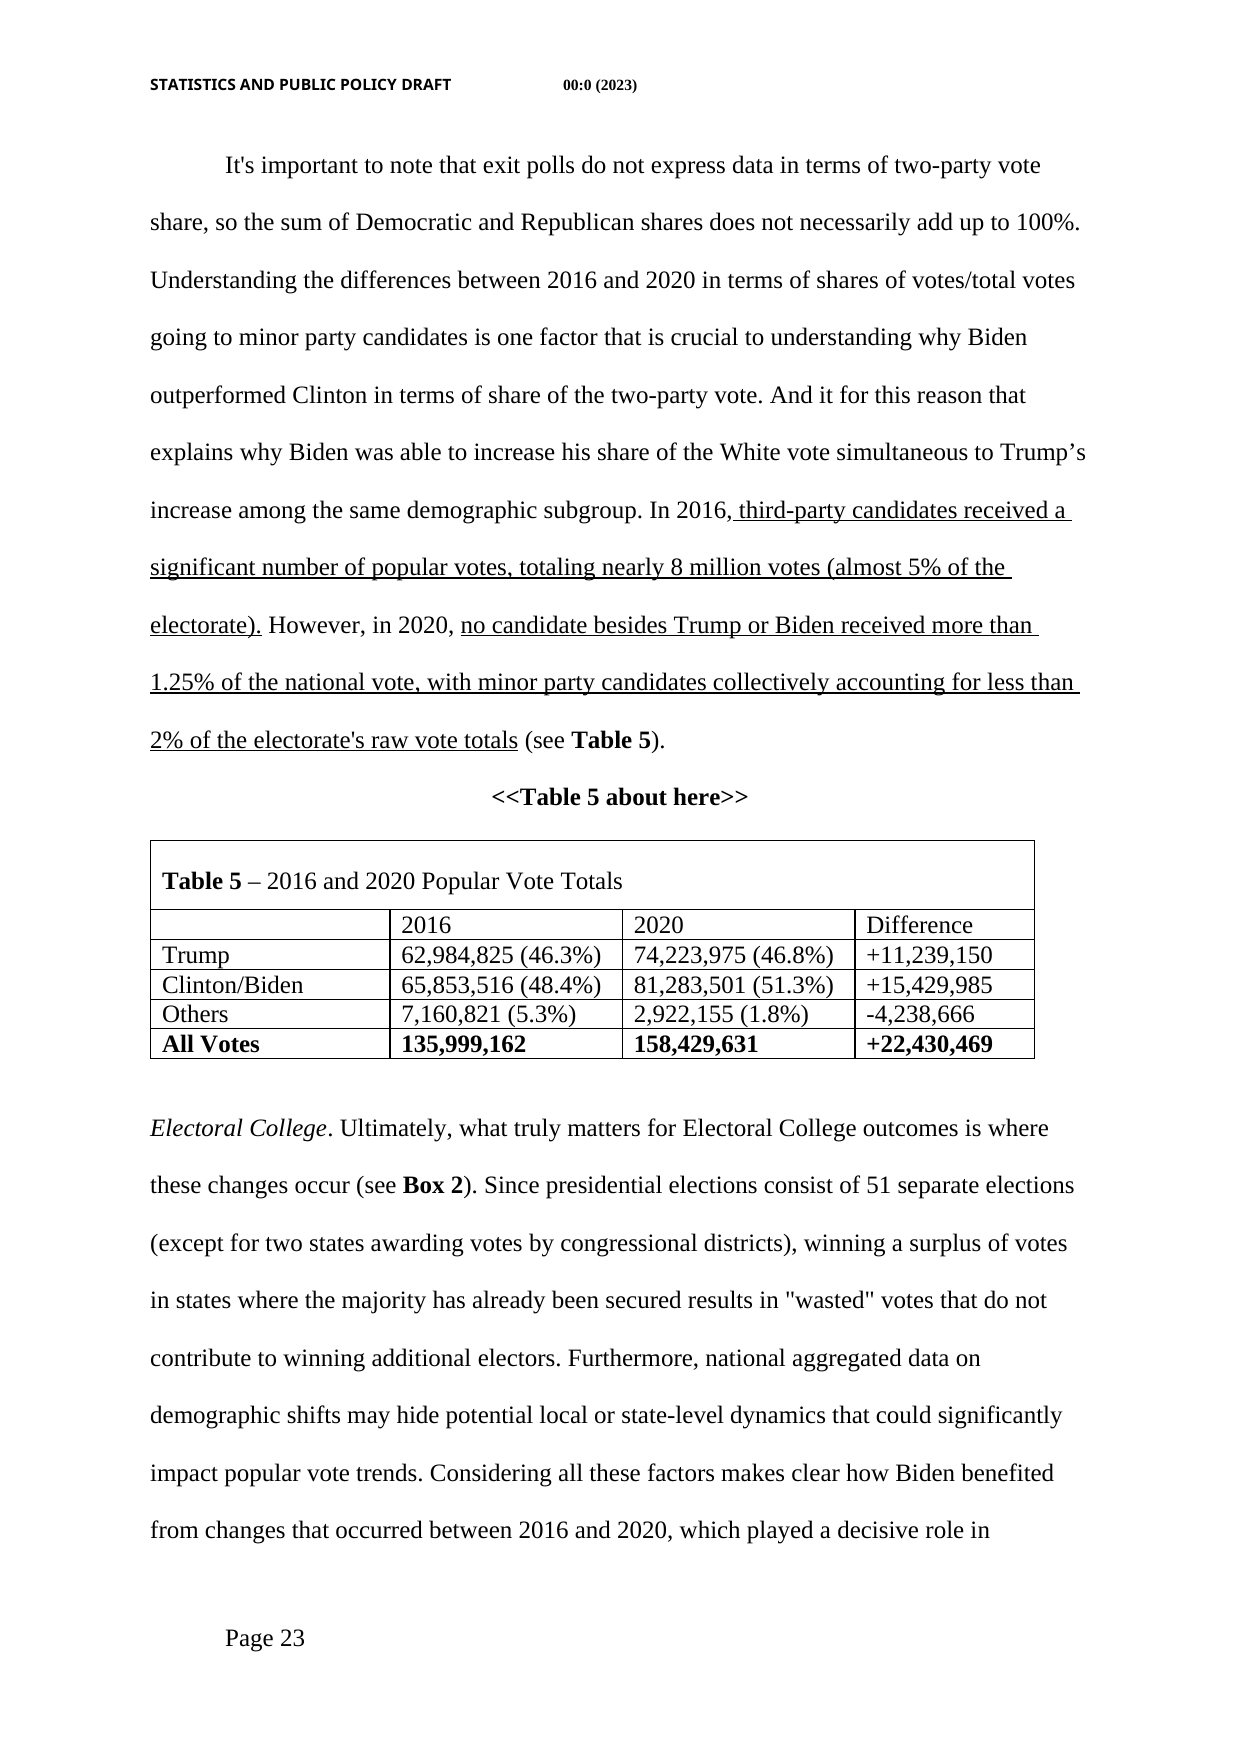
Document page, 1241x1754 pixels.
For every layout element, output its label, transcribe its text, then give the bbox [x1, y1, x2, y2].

table_cell +22,430,469 [856, 1029, 1034, 1058]
table_cell -4,238,666 [856, 1000, 1034, 1028]
table_cell All Votes [151, 1029, 389, 1058]
table_cell +15,429,985 [856, 970, 1034, 998]
table_cell 74,223,975 (46.8%) [623, 940, 854, 969]
table_cell Trump [151, 940, 389, 969]
table_cell +11,239,150 [856, 940, 1034, 969]
table_cell 158,429,631 [623, 1029, 854, 1058]
table_cell [151, 910, 389, 939]
text It's important to note that exit polls do not express data in terms of two-party vote share, so the sum of Democratic and Republican shares does not necessarily add up to 100%. Understanding the differences between 2016 and 2020 in terms of shares of votes/total votes going to minor party candidates is one factor that is crucial to understanding why Biden outperformed Clinton in terms of share of the two-party vote. And it for this reason that explains why Biden was able to increase his share of the White vote simultaneous to Trump’s increase among the same demographic subgroup. In 2016, third-party candidates received a significant number of popular votes, totaling nearly 8 million votes (almost 5% of the electorate). However, in 2020, no candidate besides Trump or Biden received more than 1.25% of the national vote, with minor party candidates collectively accounting for less than 2% of the electorate's raw vote totals (see Table 5). [150, 150, 1090, 754]
table_header Table 5 – 2016 and 2020 Popular Vote Totals [151, 841, 1034, 909]
table_cell 62,984,825 (46.3%) [391, 940, 622, 969]
text <<Table 5 about here>> [150, 782, 1090, 811]
table_cell Difference [856, 910, 1034, 939]
table_cell Clinton/Biden [151, 970, 389, 998]
table_cell 2,922,155 (1.8%) [623, 1000, 854, 1028]
table_cell 81,283,501 (51.3%) [623, 970, 854, 998]
table_cell 2020 [623, 910, 854, 939]
table_cell 7,160,821 (5.3%) [391, 1000, 622, 1028]
table_cell 2016 [391, 910, 622, 939]
table_cell Others [151, 1000, 389, 1028]
table_cell 65,853,516 (48.4%) [391, 970, 622, 998]
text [150, 1113, 1090, 1544]
table_cell 135,999,162 [391, 1029, 622, 1058]
